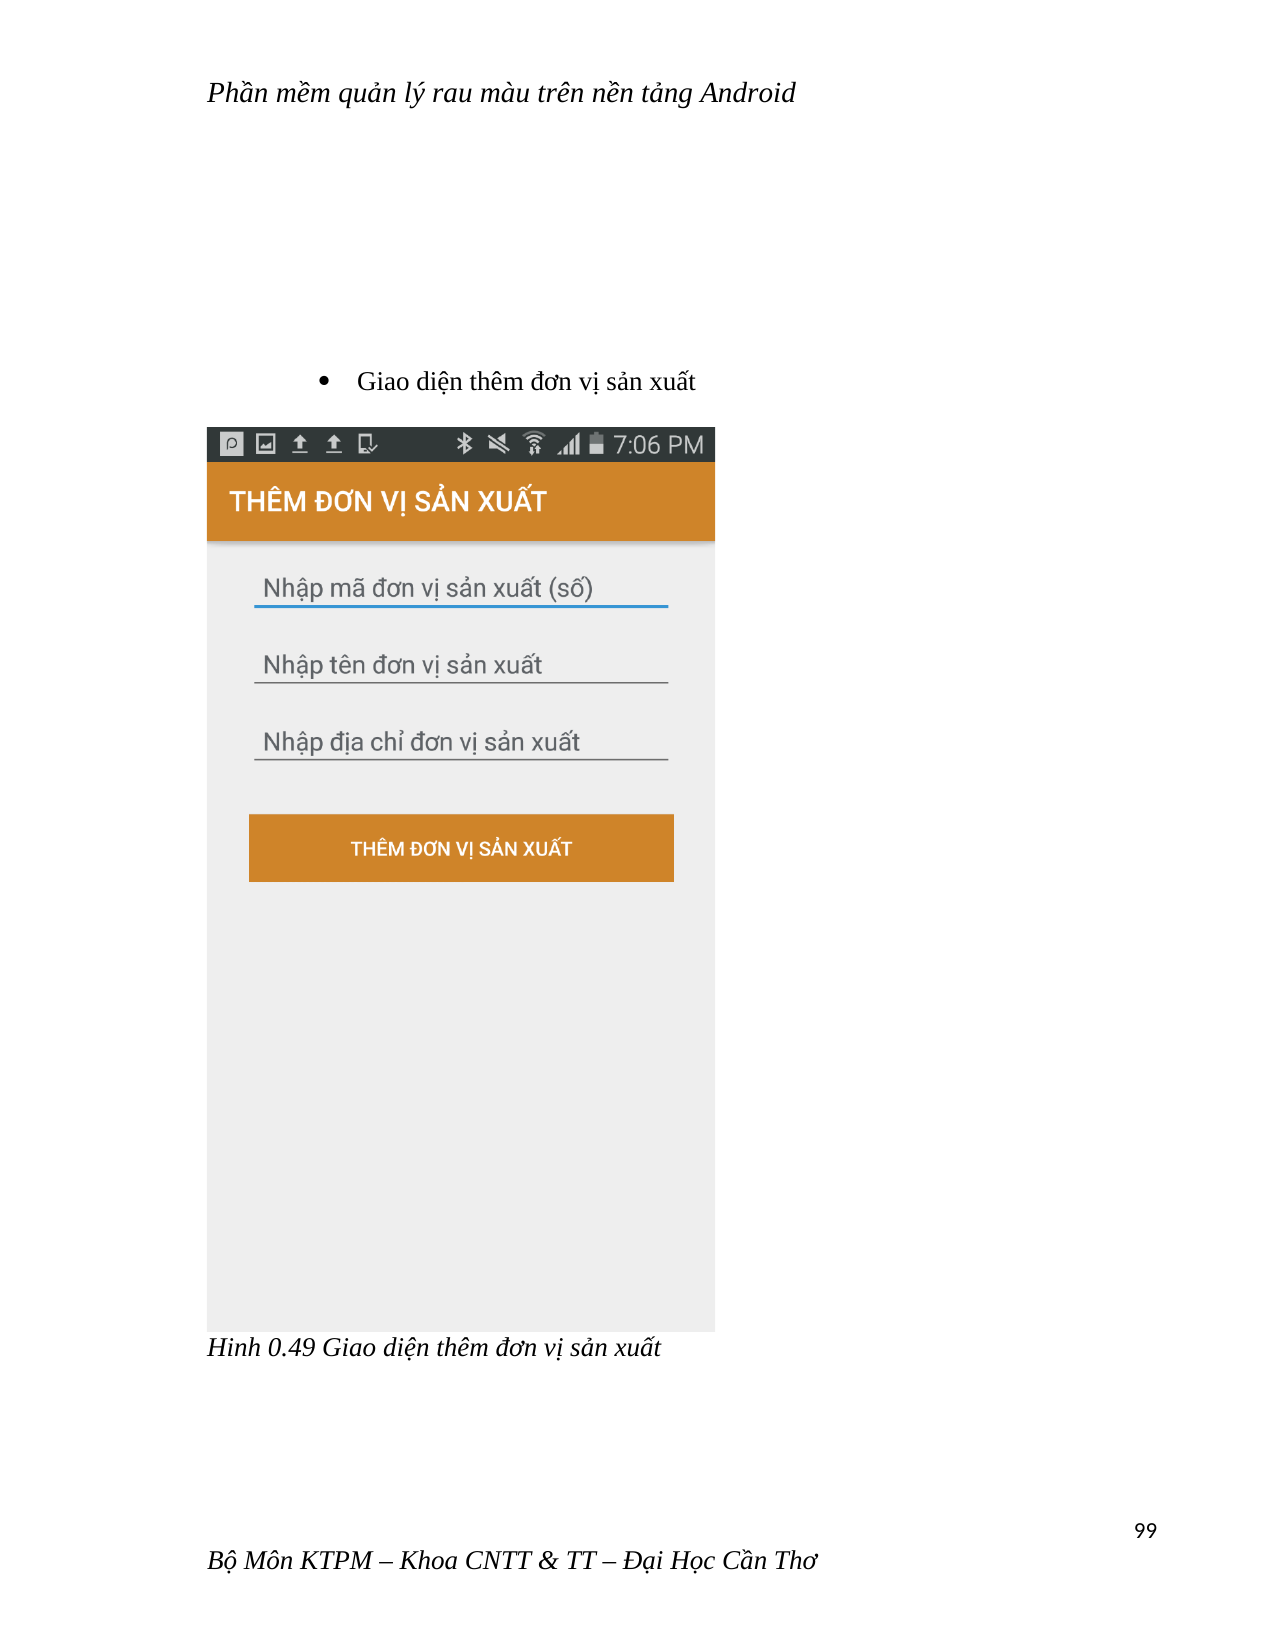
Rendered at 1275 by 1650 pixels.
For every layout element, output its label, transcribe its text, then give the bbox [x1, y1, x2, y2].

list Giao diện thêm đơn vị sản xuất [319, 365, 1157, 396]
text Hinh 0.49 Giao diện thêm đơn vị sản xuất [207, 1332, 1157, 1363]
picture [206, 427, 716, 1332]
